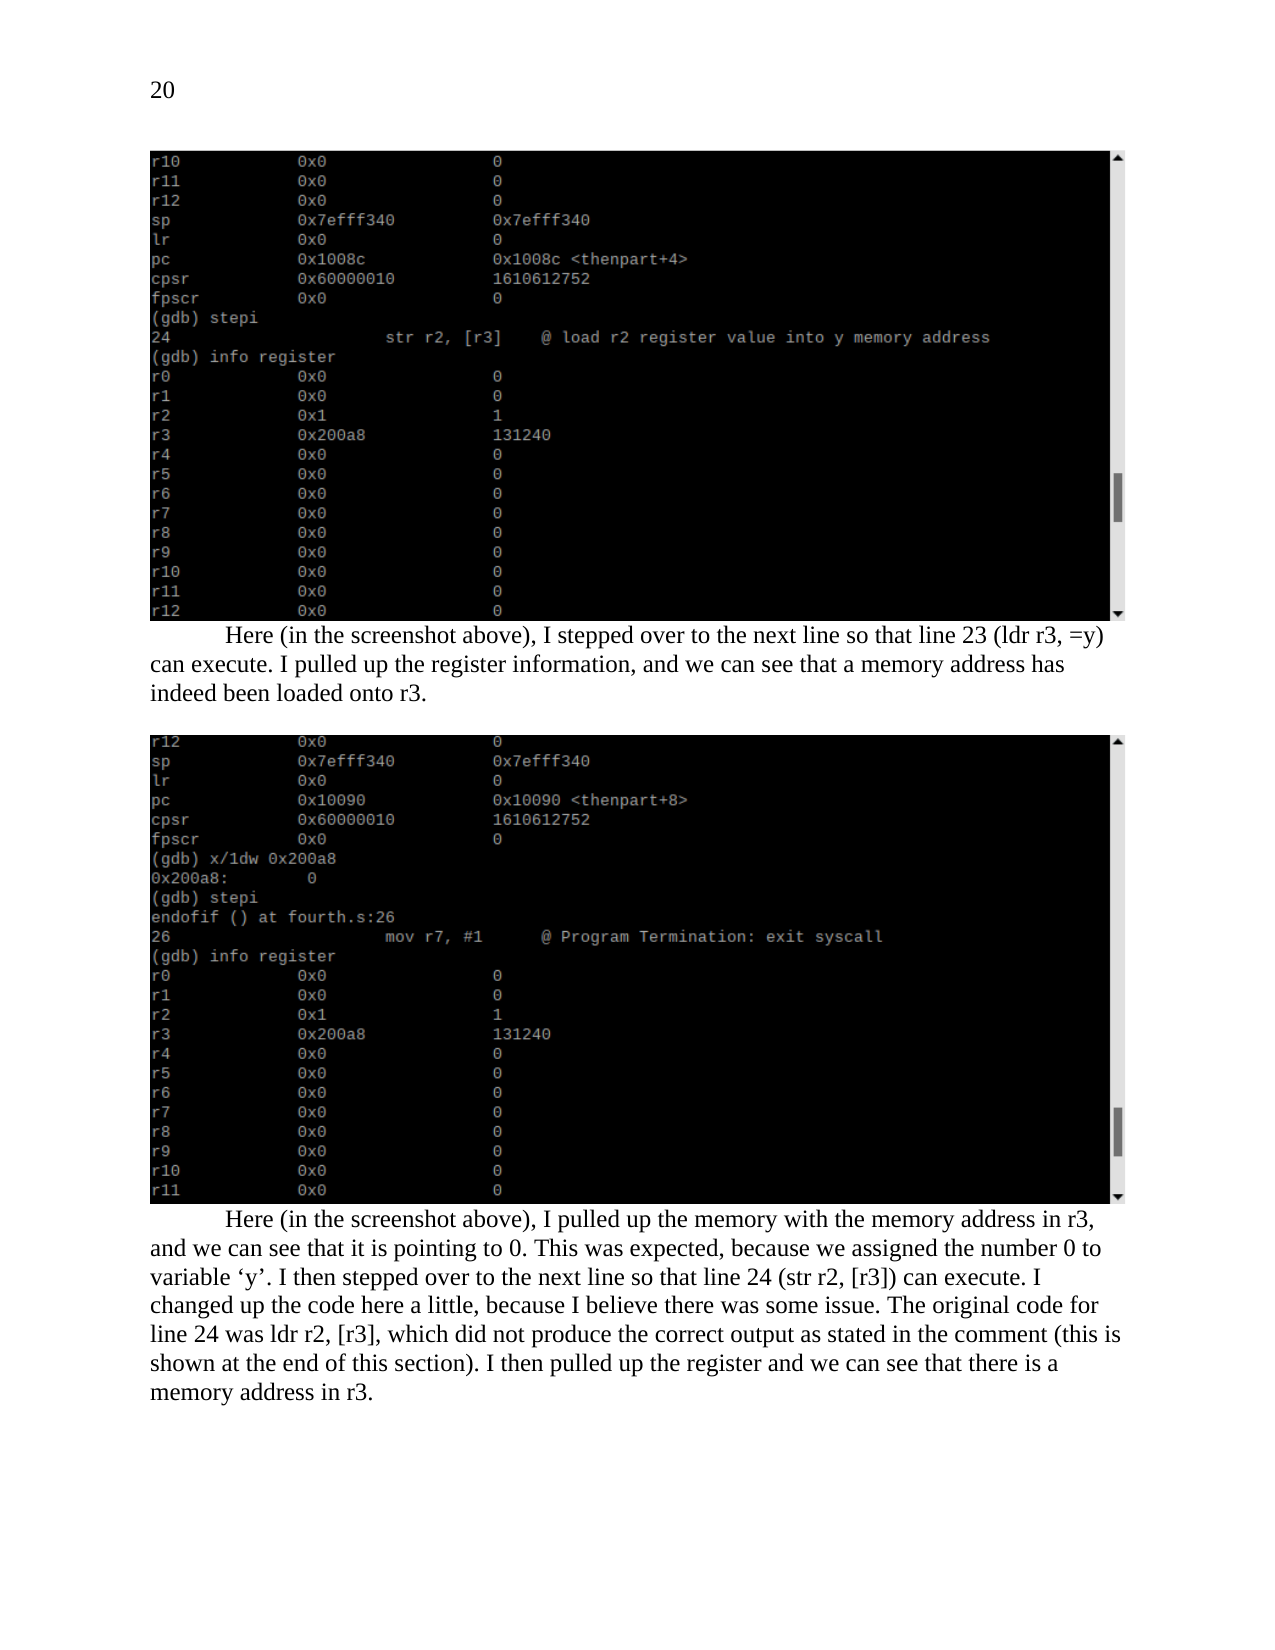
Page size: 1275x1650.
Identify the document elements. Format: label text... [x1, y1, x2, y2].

picture [150, 735, 1125, 1204]
text Here (in the screenshot above), I pulled up the memory with the memory address in r3, and we can see that it is pointing to 0. This was expected, because we assigned the number 0 to variable ‘y’. I then stepped over to the next line so that line 24 (str r2, [r3]) can execute. I changed up the code here a little, because I believe there was some issue. The original code for line 24 was ldr r2, [r3], which did not produce the correct output as stated in the comment (this is shown at the end of this section). I then pulled up the register and we can see that there is a memory address in r3. [150, 1204, 1125, 1405]
text Here (in the screenshot above), I stepped over to the next line so that line 23 (ldr r3, =y) can execute. I pulled up the register information, and we can see that a memory address has indeed been loaded onto r3. [150, 621, 1125, 707]
picture [150, 150, 1125, 621]
